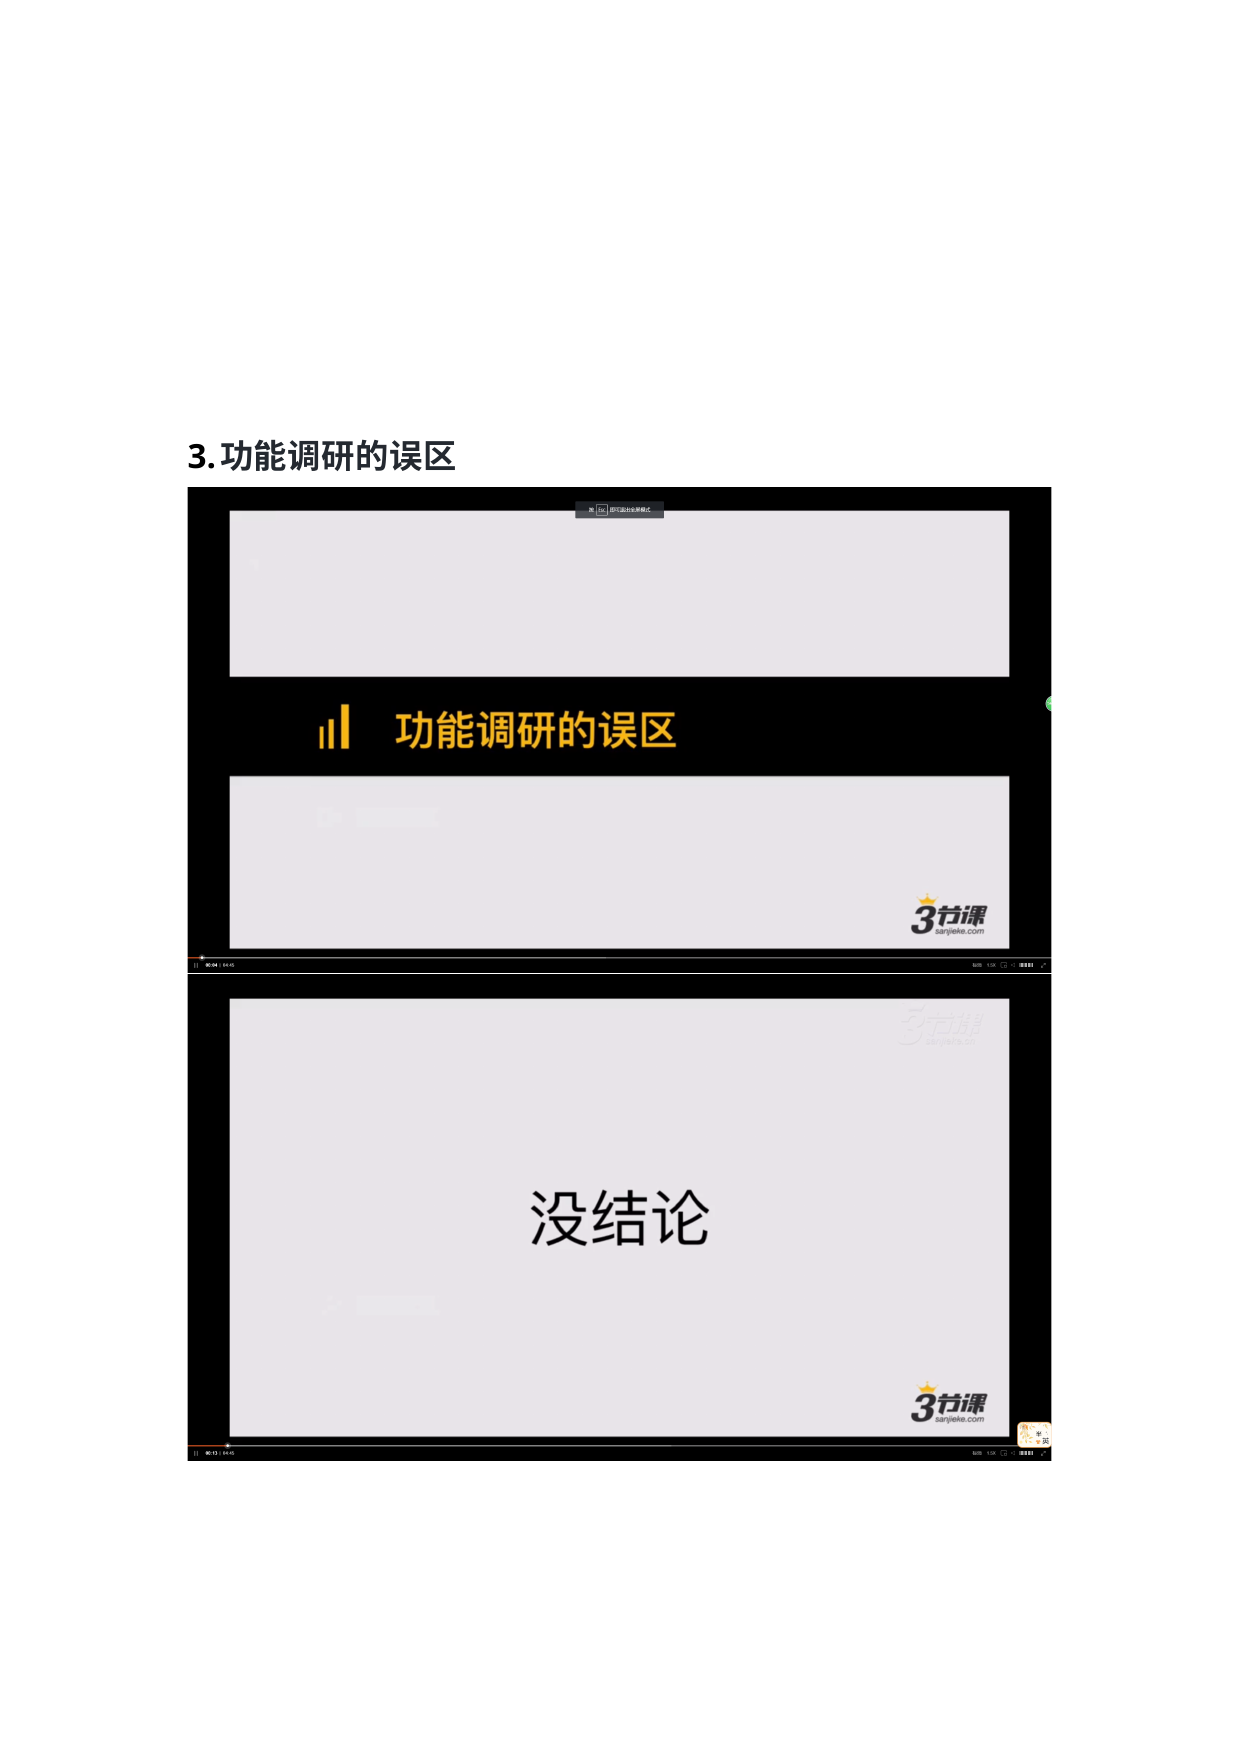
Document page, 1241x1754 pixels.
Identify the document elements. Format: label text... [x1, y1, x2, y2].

picture [187, 974, 1052, 1461]
picture [187, 487, 1052, 973]
list 功能调研的误区 [187, 422, 1053, 487]
